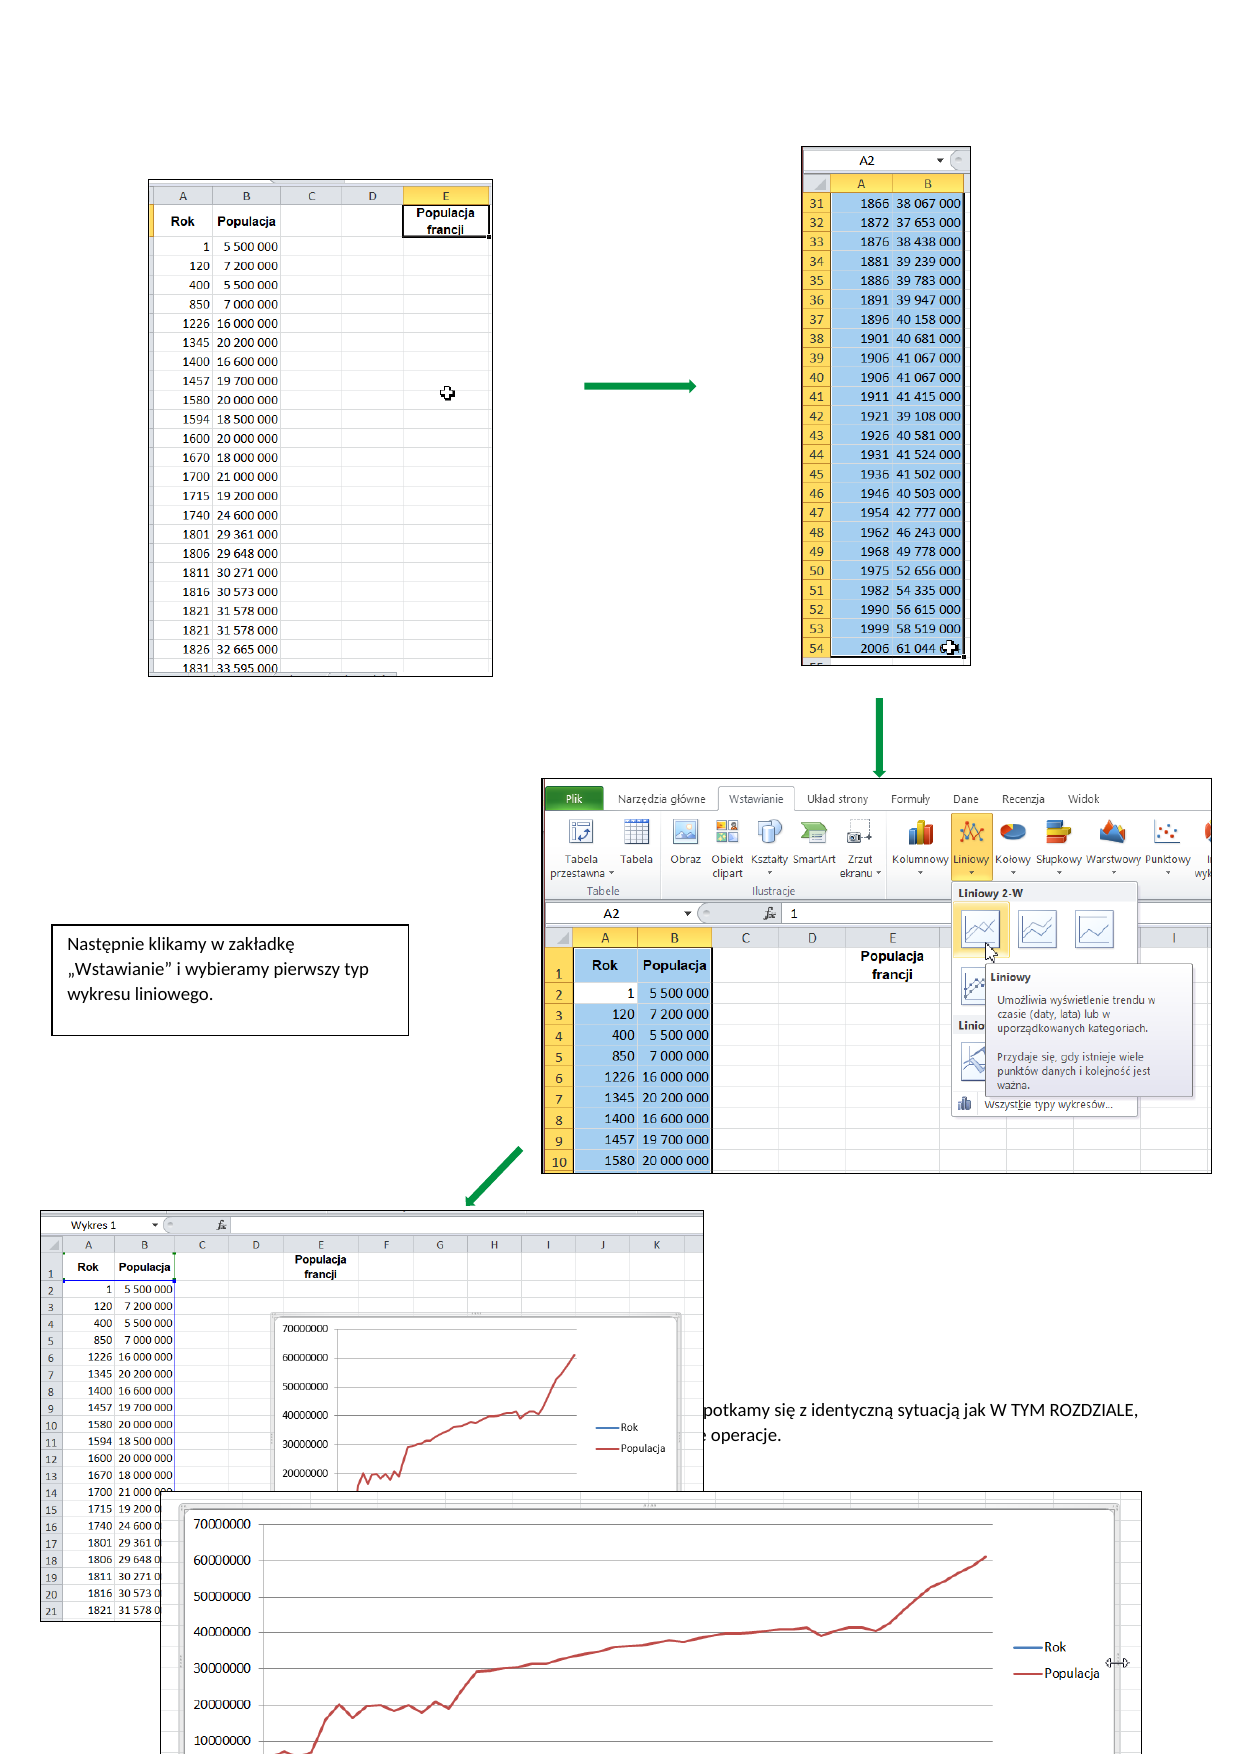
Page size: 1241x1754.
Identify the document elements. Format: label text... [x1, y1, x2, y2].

picture [802, 147, 970, 665]
text UWAGA! Z powodu LICZBOWEGO TYPU DANYCH jakim jest „Rok” w naszej tabeli, spotkamy się z identyczną sytuacją jak W TYM ROZDZIALE, jeśli nie wiemy jak sobie z nią poradzić, proszę kliknąć TUTAJ i wykonać analogiczne operacje. [704, 1398, 1165, 1446]
picture [41, 1211, 703, 1621]
picture [161, 1492, 1141, 1754]
picture [543, 779, 1211, 1173]
picture [149, 180, 492, 676]
